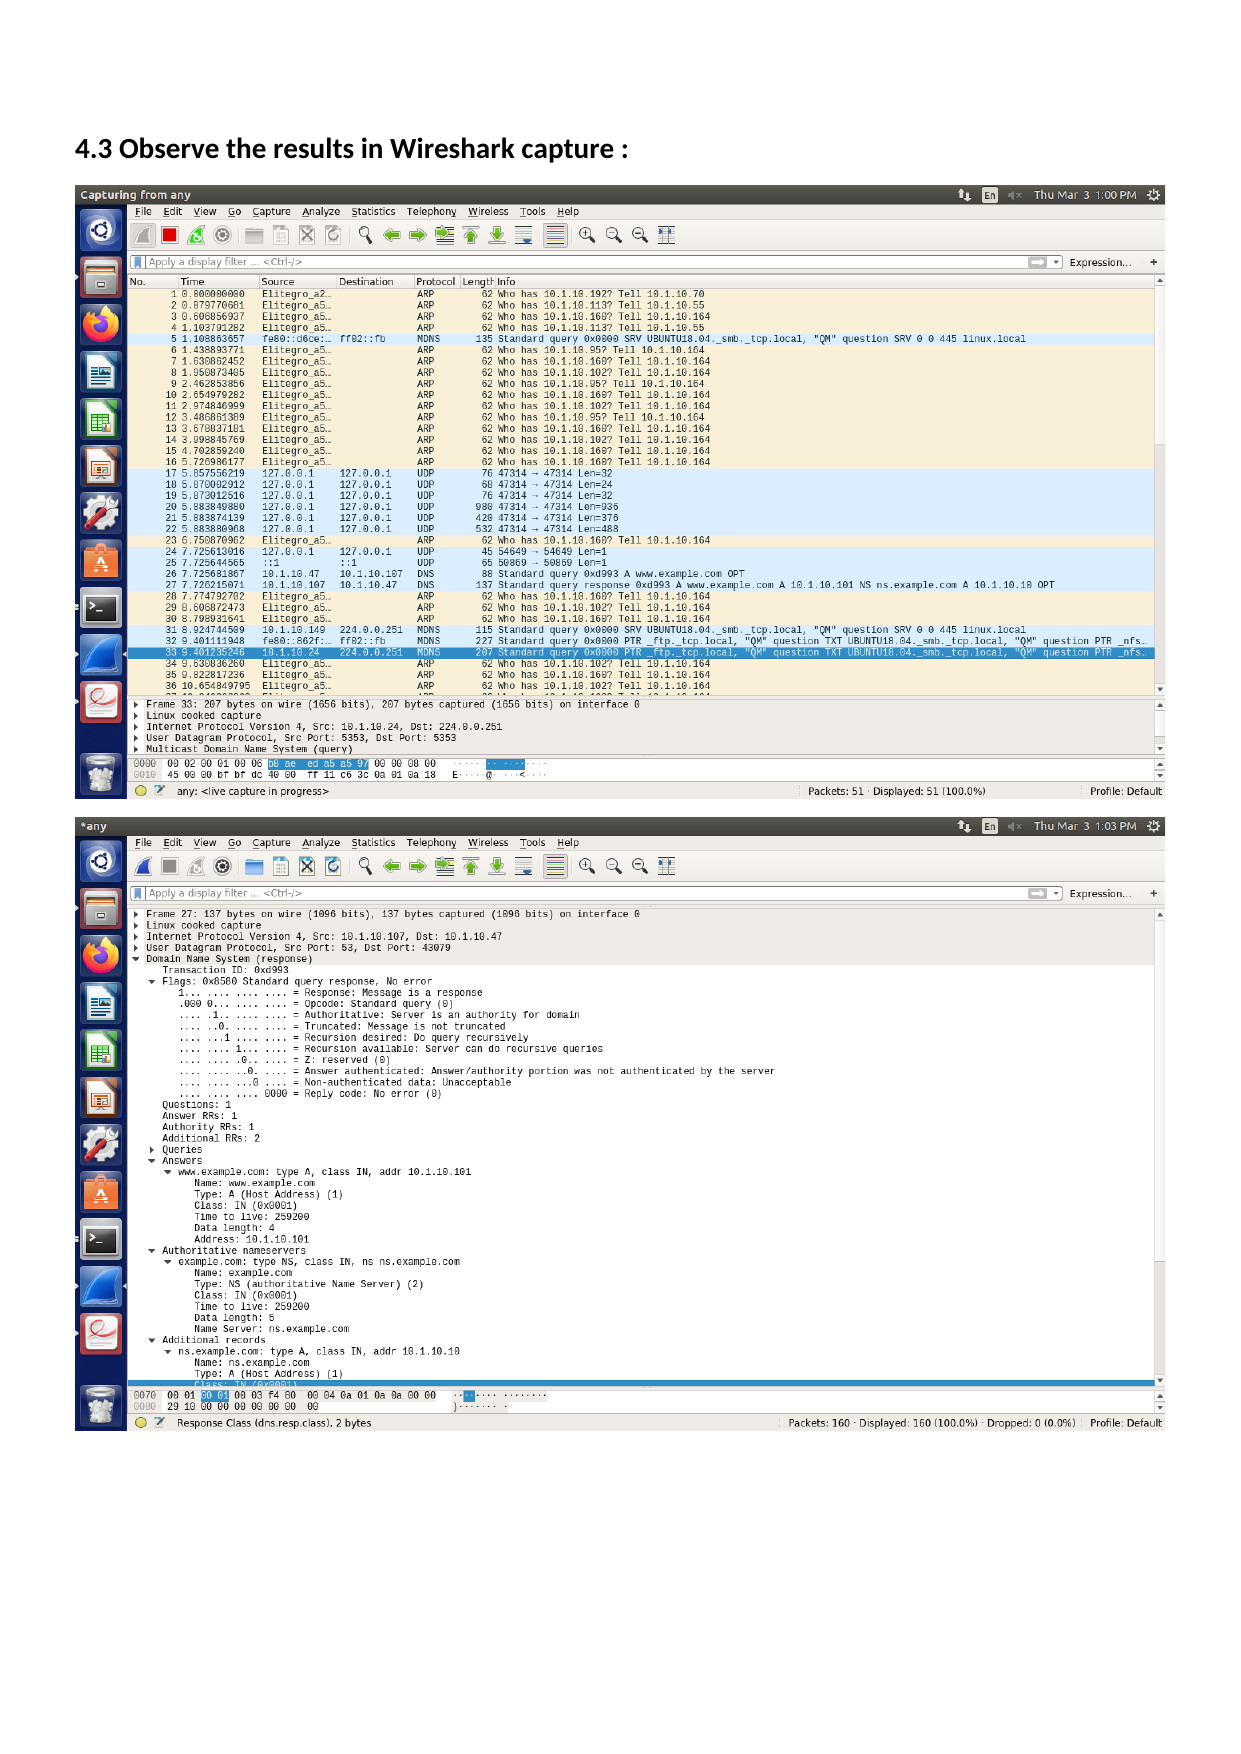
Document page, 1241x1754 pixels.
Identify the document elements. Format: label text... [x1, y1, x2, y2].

text 4.3 Observe the results in Wireshark capture : [75, 130, 1165, 166]
picture [75, 185, 1166, 799]
picture [75, 817, 1166, 1431]
